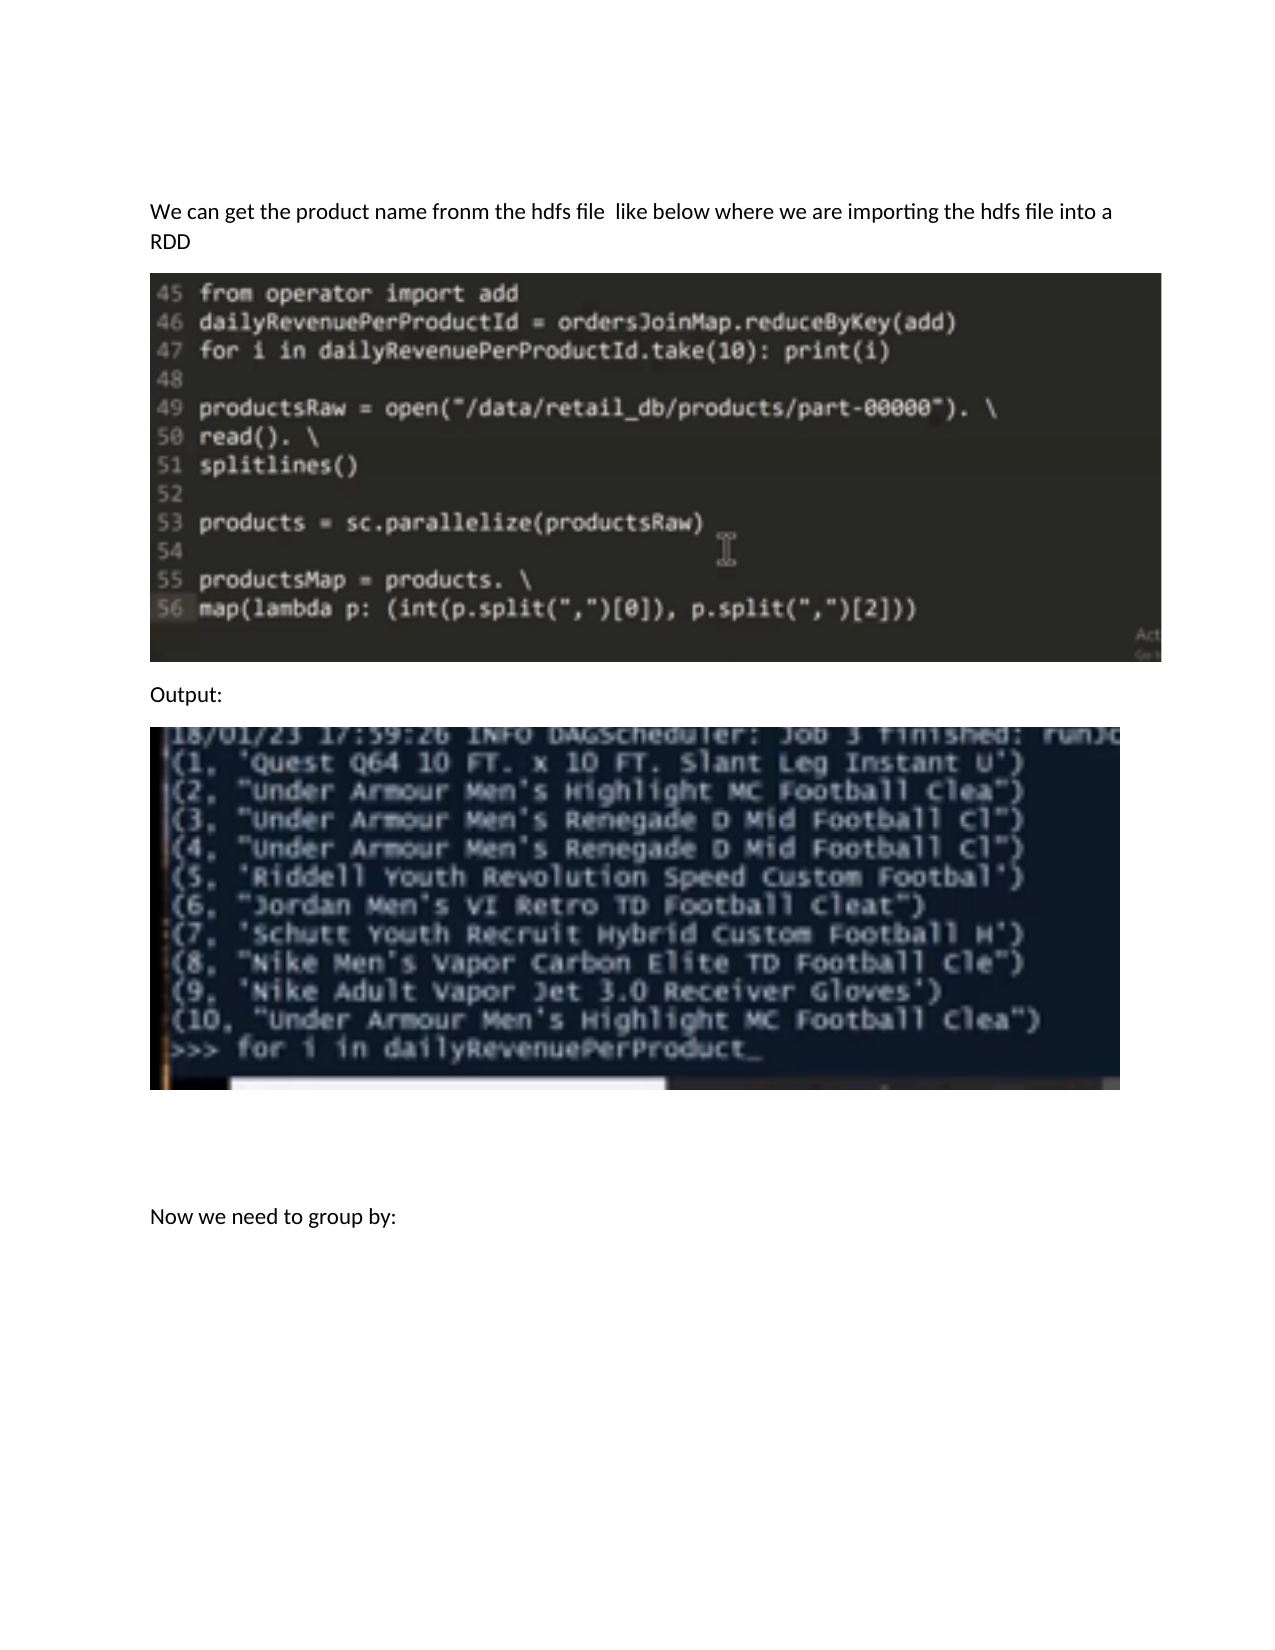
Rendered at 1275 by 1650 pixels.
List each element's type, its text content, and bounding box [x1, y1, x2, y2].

text We can get the product name fronm the hdfs file like below where we are importing the hdfs file into a RDD [150, 197, 1125, 255]
text Output: [150, 680, 1125, 708]
picture [150, 273, 1162, 662]
picture [150, 727, 1120, 1090]
text Now we need to group by: [150, 1202, 1125, 1230]
